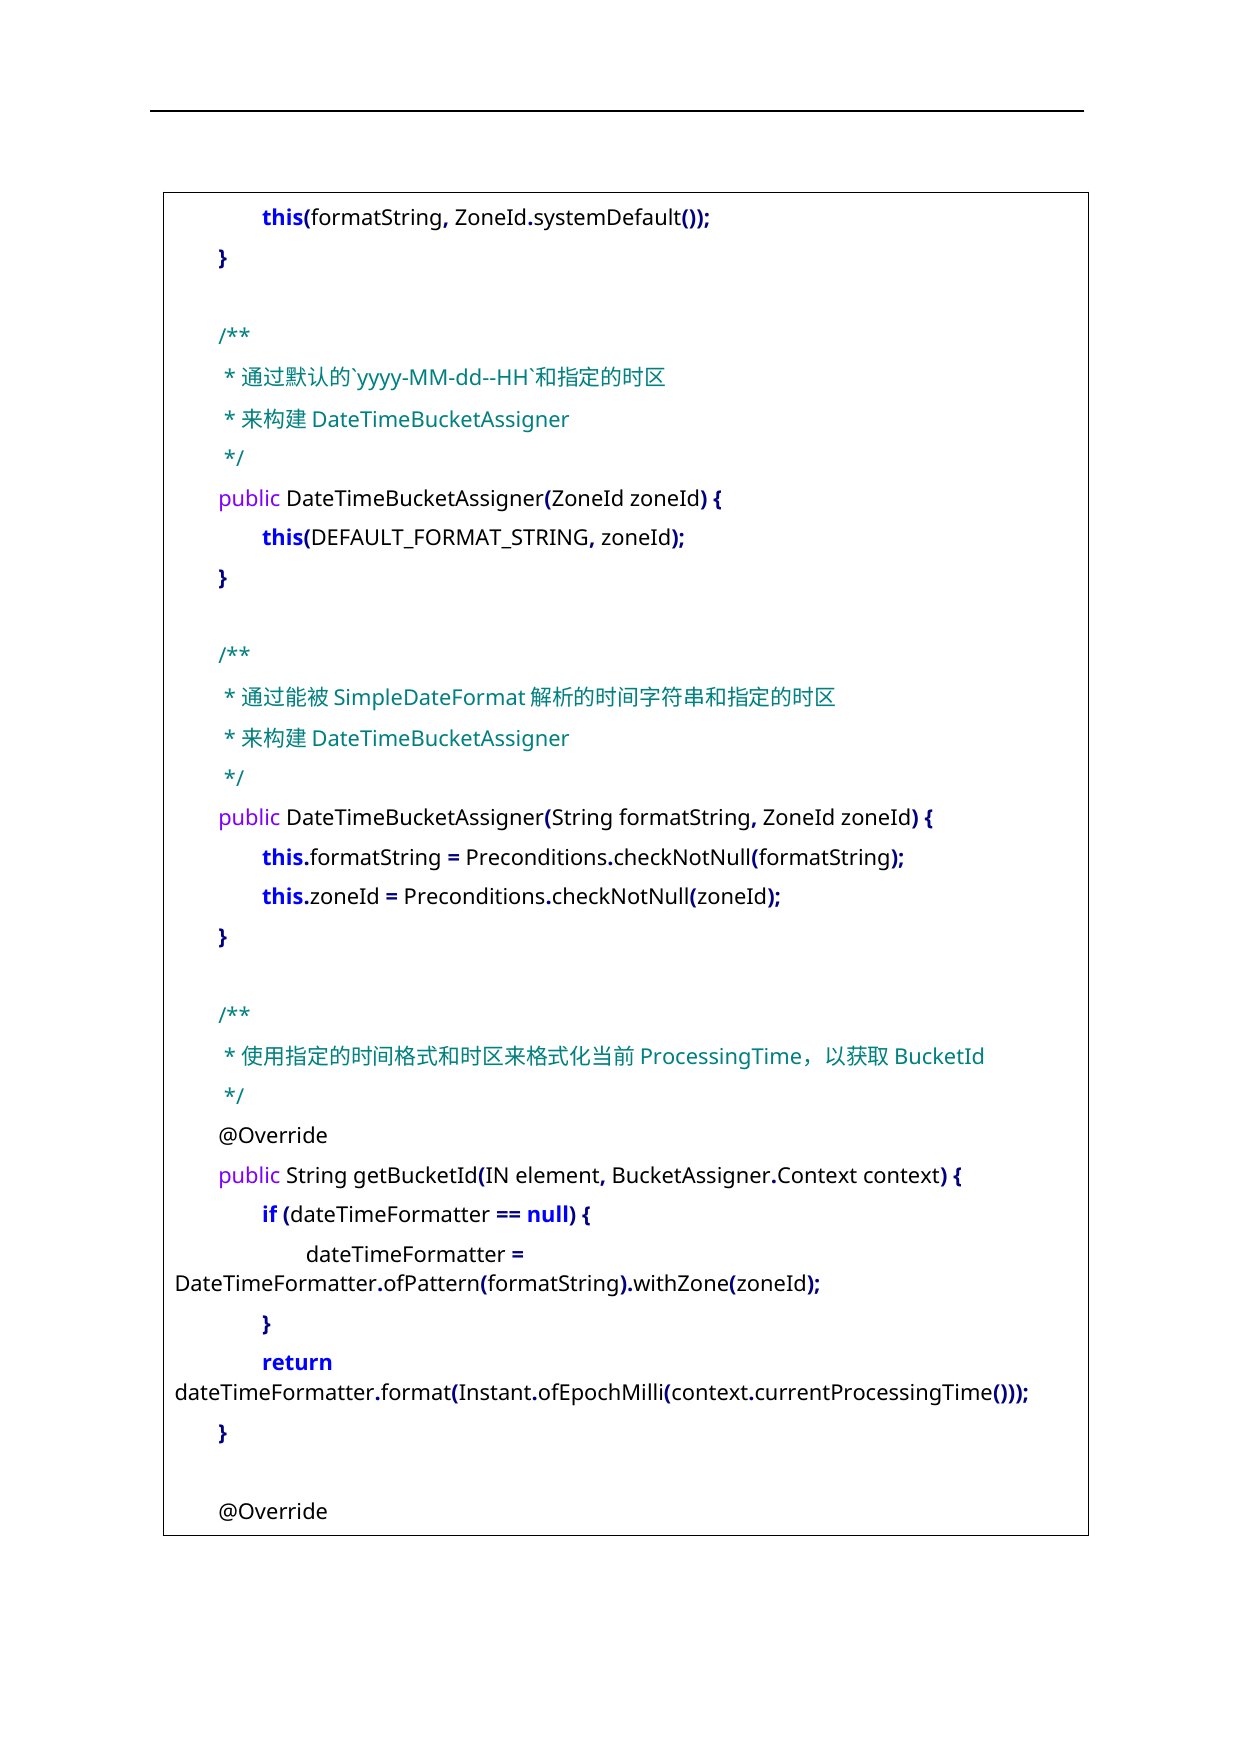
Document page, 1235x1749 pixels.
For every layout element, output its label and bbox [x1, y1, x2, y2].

table_header [164, 193, 1088, 1535]
